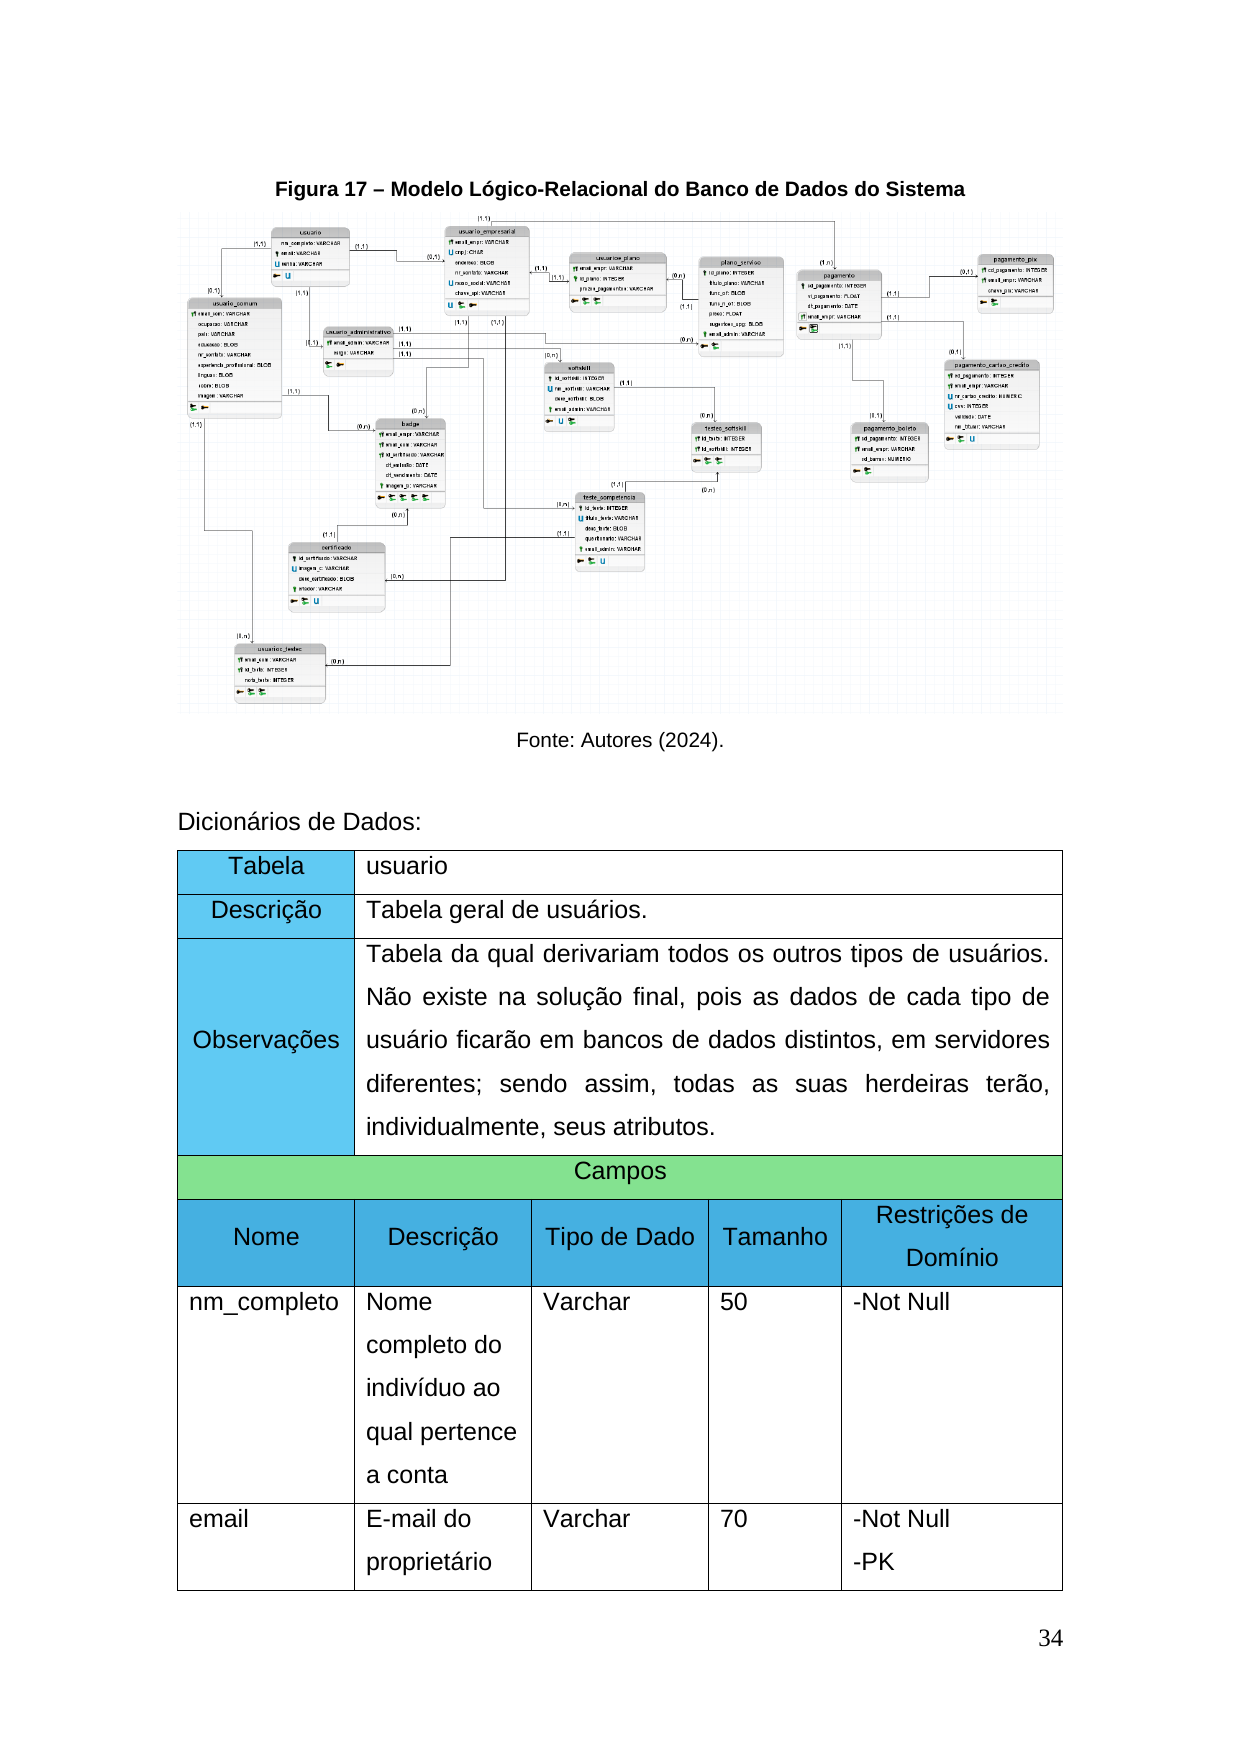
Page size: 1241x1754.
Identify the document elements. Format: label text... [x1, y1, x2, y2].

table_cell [355, 1504, 531, 1590]
table_cell Tabela da qual derivariam todos os outros tipos de usuários. Não existe na solução final, pois as dados de cada tipo de usuário ficarão em bancos de dados distintos, em servidores diferentes; sendo assim, todas as suas herdeiras terão, individualmente, seus atributos. [355, 939, 1062, 1155]
table_cell Descrição [178, 895, 354, 938]
text Dicionários de Dados: [177, 807, 1063, 836]
table_cell email [178, 1504, 354, 1590]
table_cell Campos [178, 1156, 1062, 1199]
table_cell Nome completo do indivíduo ao qual pertence a conta [355, 1287, 531, 1503]
table_cell Nome [178, 1200, 354, 1286]
table_header usuario [355, 851, 1062, 894]
table_cell -Not Null [842, 1287, 1062, 1503]
table_cell Observações [178, 939, 354, 1155]
table_cell 70 [709, 1504, 841, 1590]
table_cell Varchar [532, 1504, 708, 1590]
table_header Tabela [178, 851, 354, 894]
table_cell -Not Null -PK [842, 1504, 1062, 1590]
text Figura 17 – Modelo Lógico-Relacional do Banco de Dados do Sistema [177, 176, 1063, 200]
table_cell Tabela geral de usuários. [355, 895, 1062, 938]
table_cell Tipo de Dado [532, 1200, 708, 1286]
table_cell Tamanho [709, 1200, 841, 1286]
table_cell 50 [709, 1287, 841, 1503]
table_cell Restrições de Domínio [842, 1200, 1062, 1286]
table_cell Varchar [532, 1287, 708, 1503]
text Fonte: Autores (2024). [177, 728, 1063, 752]
table_cell Descrição [355, 1200, 531, 1286]
table_cell nm_completo [178, 1287, 354, 1503]
picture [177, 212, 1063, 714]
